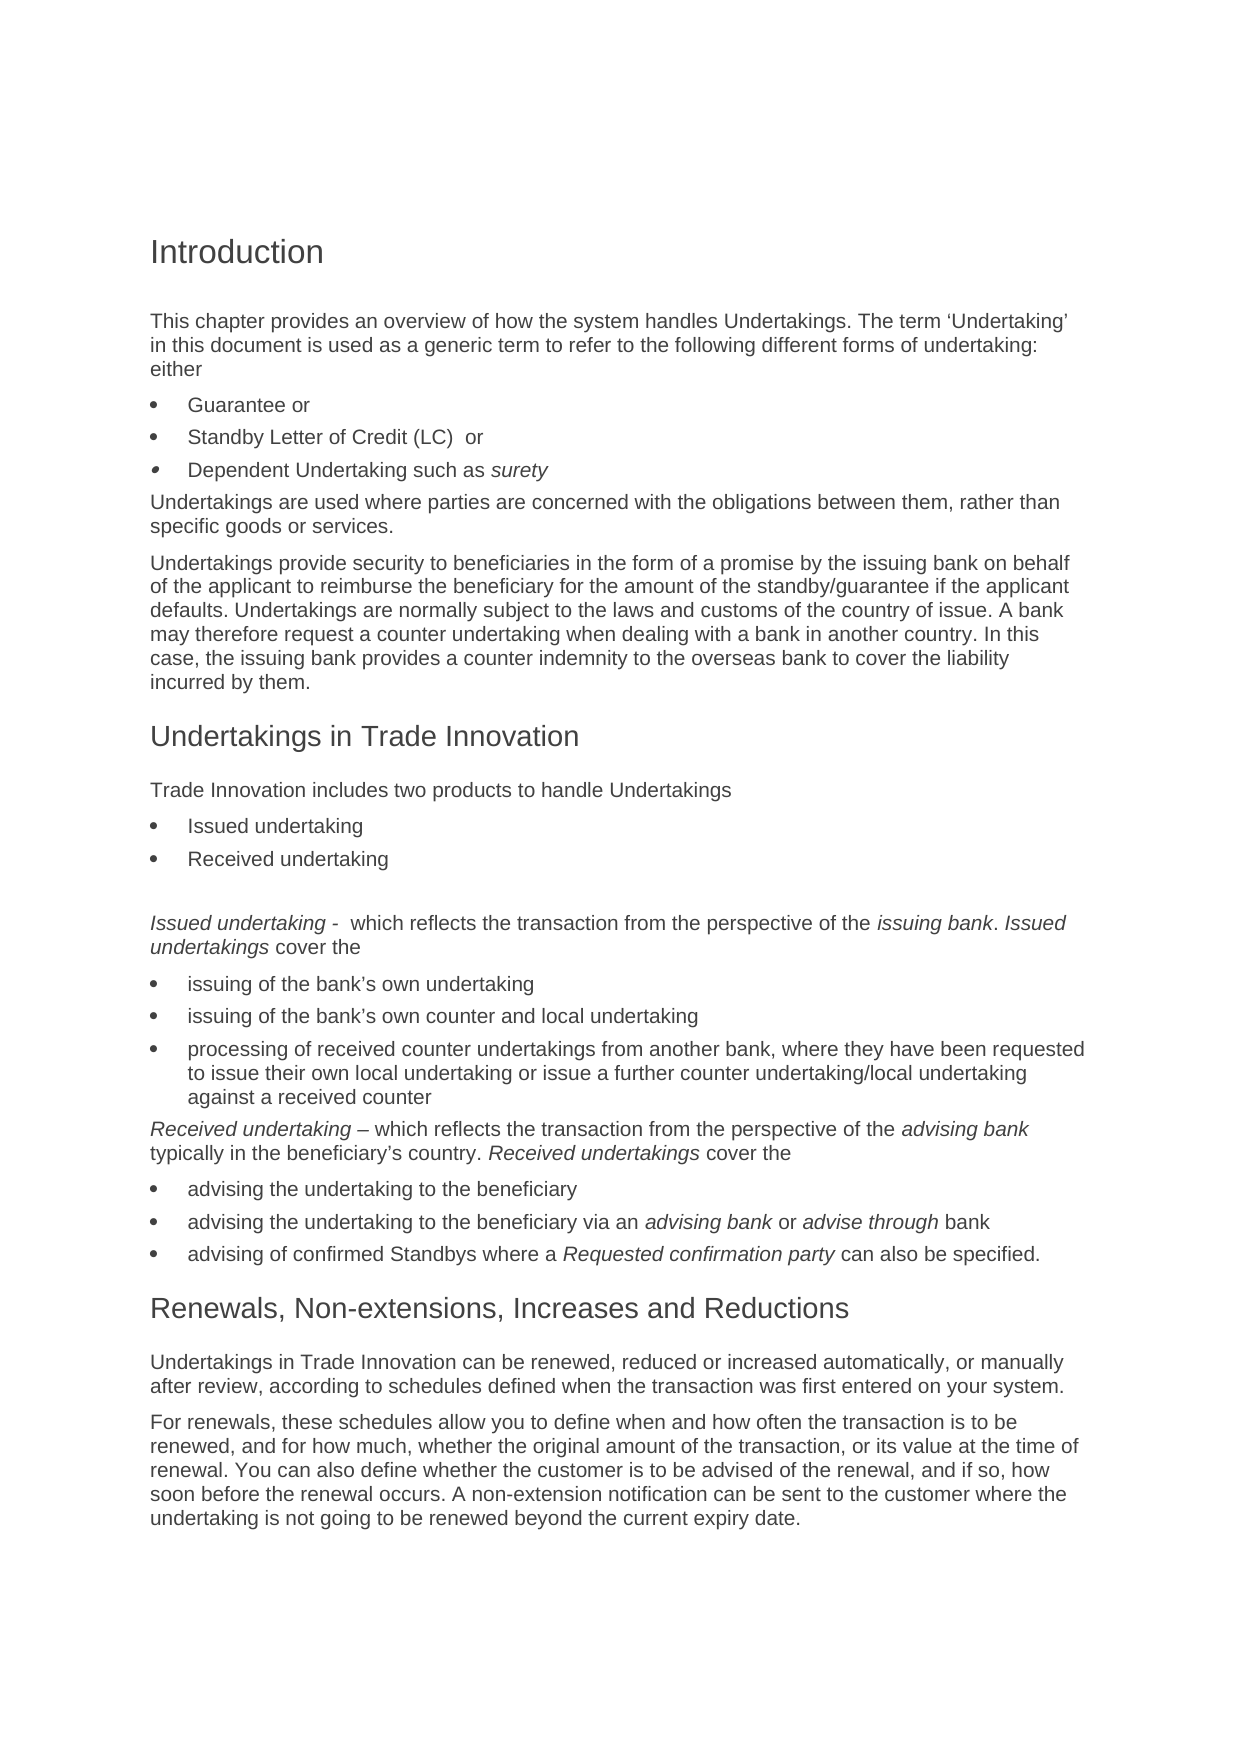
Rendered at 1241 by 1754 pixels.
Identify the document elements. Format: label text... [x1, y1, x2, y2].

subtitle Undertakings in Trade Innovation [150, 719, 1090, 753]
text advising of confirmed Standbys where a Requested confirmation party can also be specified. [150, 1242, 1090, 1266]
text Guarantee or [150, 393, 1090, 417]
text Trade Innovation includes two products to handle Undertakings [150, 778, 1090, 802]
text Standby Letter of Credit (LC) or [150, 425, 1090, 449]
text Undertakings are used where parties are concerned with the obligations between them, rather than specific goods or services. [150, 490, 1090, 538]
text For renewals, these schedules allow you to define when and how often the transaction is to be renewed, and for how much, whether the original amount of the transaction, or its value at the time of renewal. You can also define whether the customer is to be advised of the renewal, and if so, how soon before the renewal occurs. A non-extension notification can be sent to the customer where the undertaking is not going to be renewed beyond the current expiry date. [150, 1410, 1090, 1530]
text processing of received counter undertakings from another bank, where they have been requested to issue their own local undertaking or issue a further counter undertaking/local undertaking against a received counter [150, 1036, 1090, 1108]
text advising the undertaking to the beneficiary [150, 1177, 1090, 1201]
subtitle Introduction [150, 232, 1090, 271]
text issuing of the bank’s own undertaking [150, 972, 1090, 996]
list Received undertaking [150, 847, 1090, 871]
text This chapter provides an overview of how the system handles Undertakings. The term ‘Undertaking’ in this document is used as a generic term to refer to the following different forms of undertaking: either [150, 308, 1090, 380]
text advising the undertaking to the beneficiary via an advising bank or advise through bank [150, 1209, 1090, 1234]
text Issued undertaking - which reflects the transaction from the perspective of the issuing bank. Issued undertakings cover the [150, 911, 1090, 959]
text Received undertaking – which reflects the transaction from the perspective of the advising bank typically in the beneficiary’s country. Received undertakings cover the [150, 1117, 1090, 1165]
text Undertakings in Trade Innovation can be renewed, reduced or increased automatically, or manually after review, according to schedules defined when the transaction was first entered on your system. [150, 1349, 1090, 1397]
subtitle Renewals, Non-extensions, Increases and Reductions [150, 1291, 1090, 1324]
list Issued undertaking [150, 814, 1090, 838]
text Dependent Undertaking such as surety [150, 458, 1090, 482]
text issuing of the bank’s own counter and local undertaking [150, 1004, 1090, 1028]
text Undertakings provide security to beneficiaries in the form of a promise by the issuing bank on behalf of the applicant to reimburse the beneficiary for the amount of the standby/guarantee if the applicant defaults. Undertakings are normally subject to the laws and customs of the country of issue. A bank may therefore request a counter undertaking when dealing with a bank in another country. In this case, the issuing bank provides a counter indemnity to the overseas bank to cover the liability incurred by them. [150, 550, 1090, 694]
